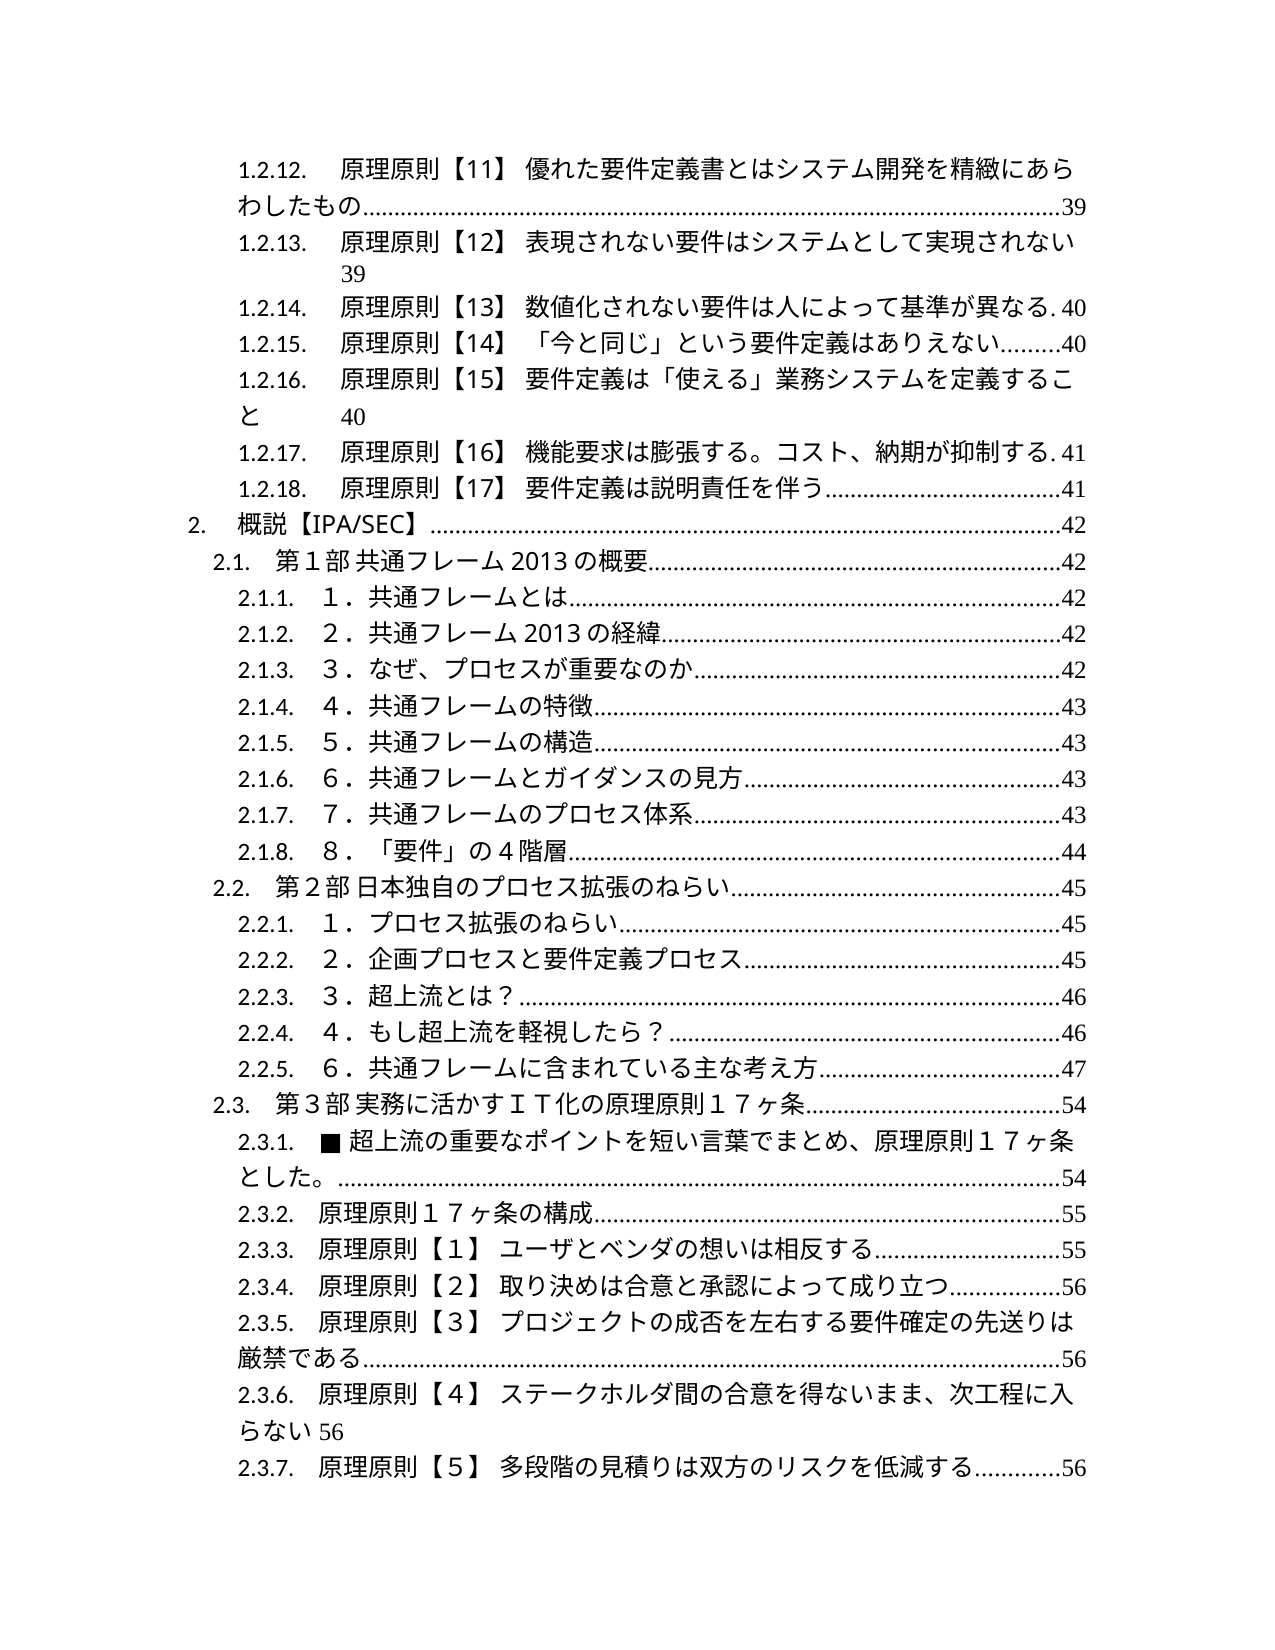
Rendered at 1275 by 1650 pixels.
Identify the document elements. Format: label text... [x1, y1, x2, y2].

text 1.2.14. 原理原則【13】 数値化されない要件は人によって基準が異なる 40 [237, 287, 1087, 324]
text 2.3.2. 原理原則１７ヶ条の構成 55 [237, 1194, 1087, 1230]
text 2.1.8. ８．「要件」の4階層 44 [237, 831, 1087, 867]
text 2.1.2. ２．共通フレーム2013の経緯 42 [237, 614, 1087, 650]
text 2.3. 第３部 実務に活かすＩＴ化の原理原則１７ヶ条 54 [212, 1085, 1087, 1121]
text 2.2.1. １．プロセス拡張のねらい 45 [237, 904, 1087, 940]
text 2. 概説【IPA/SEC】 42 [187, 505, 1087, 541]
text 2.3.1. ■ 超上流の重要なポイントを短い言葉でまとめ、原理原則１７ヶ条とした。 54 [237, 1121, 1087, 1194]
text 2.2.3. ３．超上流とは？ 46 [237, 976, 1087, 1012]
text 2.1.1. １．共通フレームとは 42 [237, 577, 1087, 614]
text 1.2.13. 原理原則【12】 表現されない要件はシステムとして実現されない 39 [237, 222, 1087, 287]
text 1.2.17. 原理原則【16】 機能要求は膨張する。コスト、納期が抑制する 41 [237, 432, 1087, 469]
text 2.2. 第２部 日本独自のプロセス拡張のねらい 45 [212, 867, 1087, 904]
text 2.1.4. ４．共通フレームの特徴 43 [237, 686, 1087, 722]
text 1.2.16. 原理原則【15】 要件定義は「使える」業務システムを定義すること 40 [237, 360, 1087, 432]
text 2.1.5. ５．共通フレームの構造 43 [237, 722, 1087, 759]
text 2.2.5. ６．共通フレームに含まれている主な考え方 47 [237, 1049, 1087, 1085]
text 2.3.7. 原理原則【５】 多段階の見積りは双方のリスクを低減する 56 [237, 1447, 1087, 1484]
text 1.2.18. 原理原則【17】 要件定義は説明責任を伴う 41 [237, 469, 1087, 505]
text 2.3.5. 原理原則【３】 プロジェクトの成否を左右する要件確定の先送りは厳禁である 56 [237, 1302, 1087, 1375]
text 2.3.6. 原理原則【４】 ステークホルダ間の合意を得ないまま、次工程に入らない 56 [237, 1375, 1087, 1447]
text 2.2.2. ２．企画プロセスと要件定義プロセス 45 [237, 940, 1087, 976]
text 1.2.12. 原理原則【11】 優れた要件定義書とはシステム開発を精緻にあらわしたもの 39 [237, 150, 1087, 222]
text 2.1.7. ７．共通フレームのプロセス体系 43 [237, 795, 1087, 831]
text 2.1. 第１部 共通フレーム2013の概要 42 [212, 541, 1087, 577]
text 2.3.3. 原理原則【１】 ユーザとベンダの想いは相反する 55 [237, 1230, 1087, 1266]
text 2.1.6. ６．共通フレームとガイダンスの見方 43 [237, 759, 1087, 795]
text 1.2.15. 原理原則【14】 「今と同じ」という要件定義はありえない 40 [237, 324, 1087, 360]
text 2.2.4. ４．もし超上流を軽視したら？ 46 [237, 1012, 1087, 1049]
text 2.1.3. ３．なぜ、プロセスが重要なのか 42 [237, 650, 1087, 686]
text 2.3.4. 原理原則【２】 取り決めは合意と承認によって成り立つ 56 [237, 1266, 1087, 1302]
